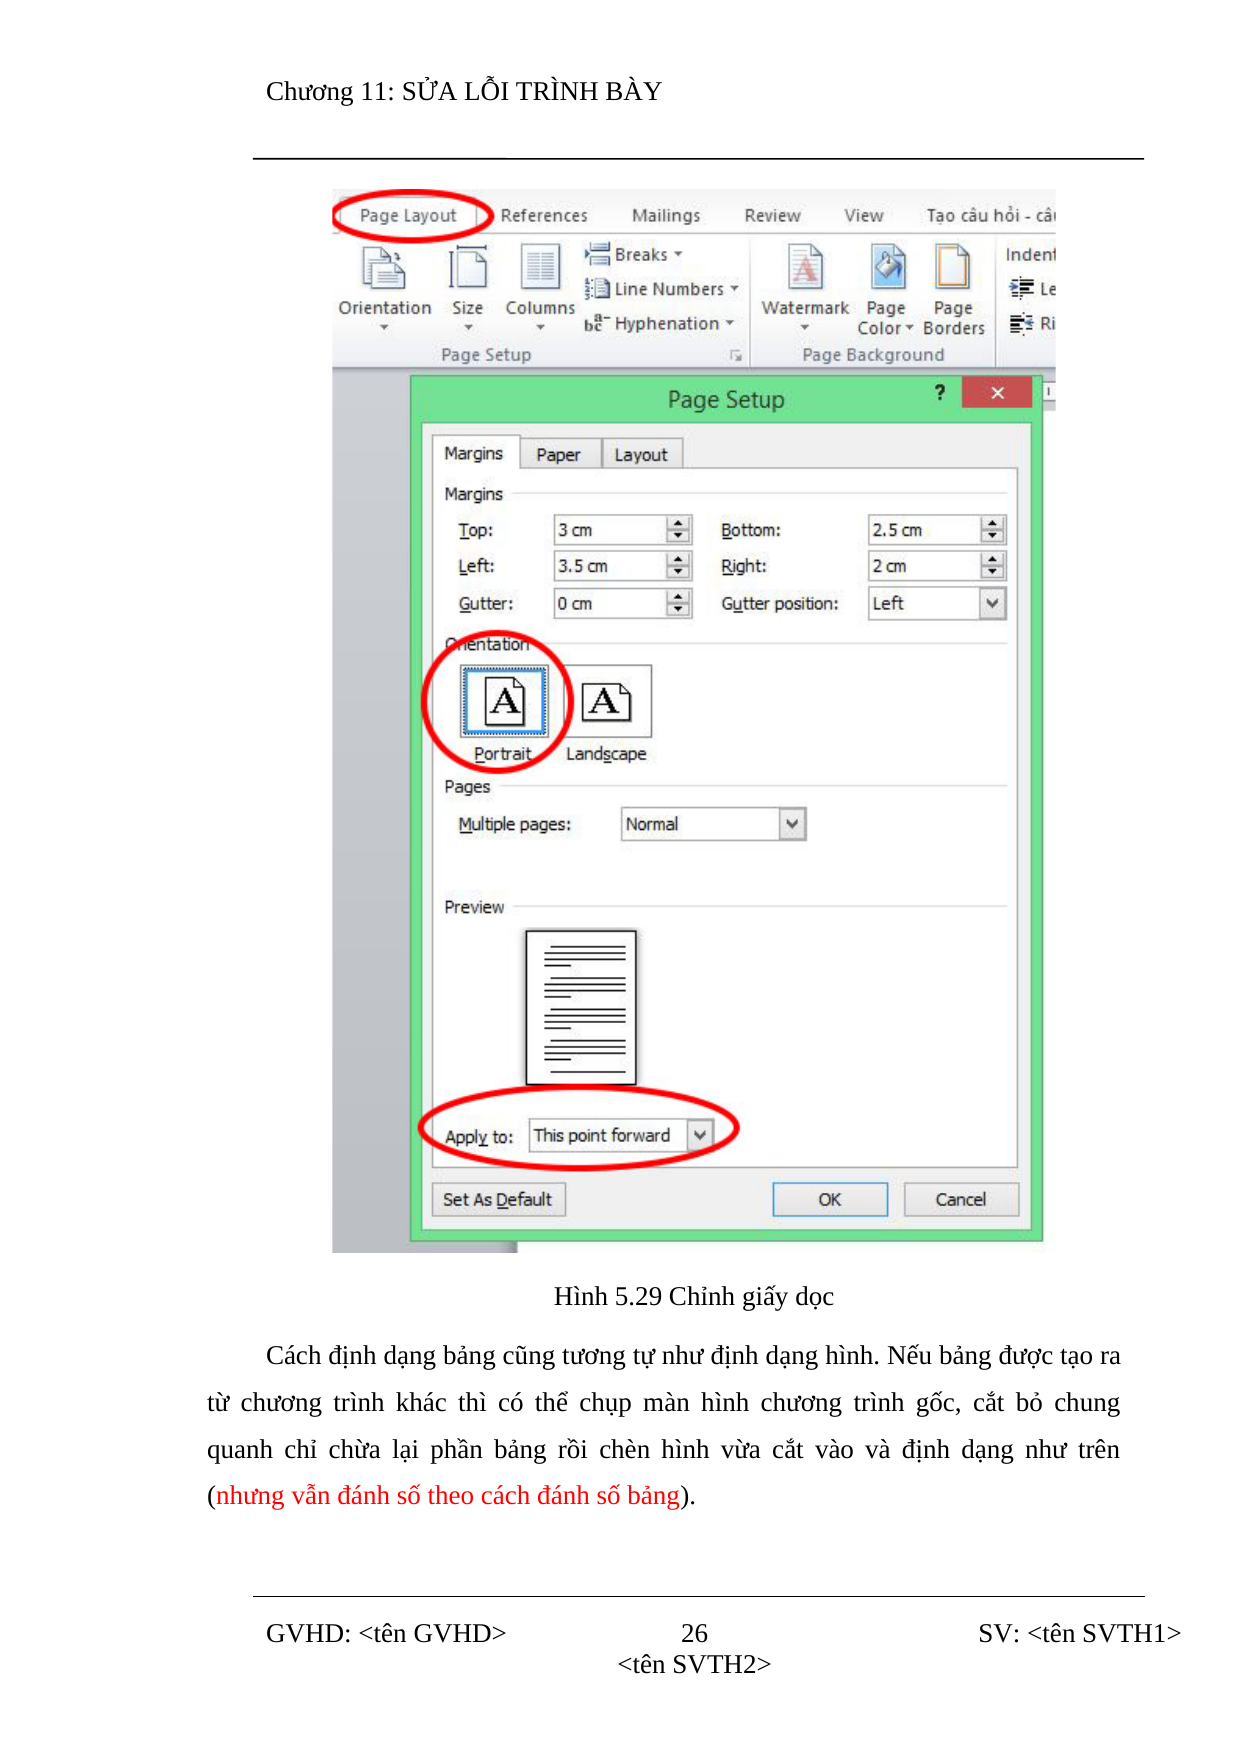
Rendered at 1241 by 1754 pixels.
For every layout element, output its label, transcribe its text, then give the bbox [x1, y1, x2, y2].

text Cách định dạng bảng cũng tương tự như định dạng hình. Nếu bảng được tạo ra từ chương trình khác thì có thể chụp màn hình chương trình gốc, cắt bỏ chung quanh chỉ chừa lại phần bảng rồi chèn hình vừa cắt vào và định dạng như trên (nhưng vẫn đánh số theo cách đánh số bảng). [207, 1339, 1122, 1511]
picture [332, 189, 1056, 1253]
